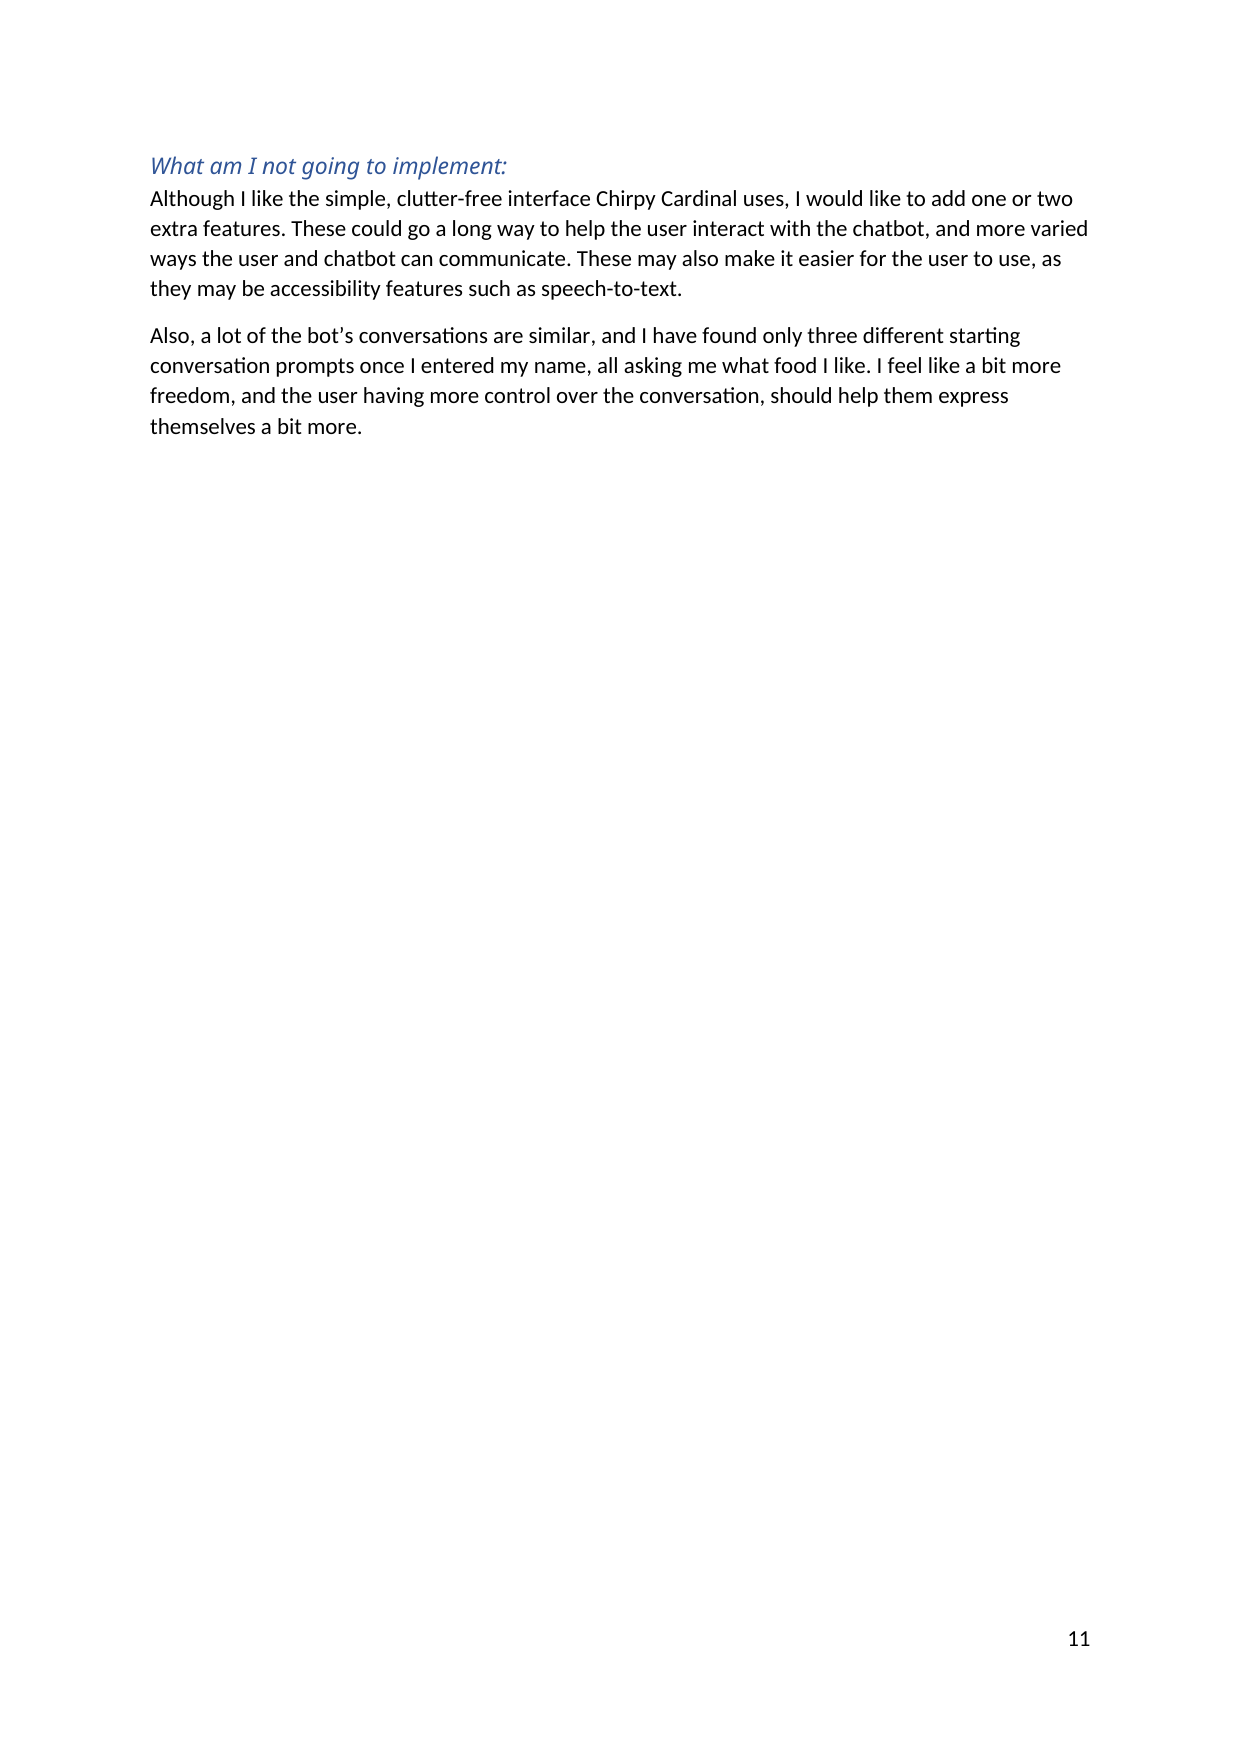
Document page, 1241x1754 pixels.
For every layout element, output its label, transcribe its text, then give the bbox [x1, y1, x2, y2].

text Also, a lot of the bot’s conversations are similar, and I have found only three different starting conversation prompts once I entered my name, all asking me what food I like. I feel like a bit more freedom, and the user having more control over the conversation, should help them express themselves a bit more. [150, 321, 1090, 440]
text Although I like the simple, clutter-free interface Chirpy Cardinal uses, I would like to add one or two extra features. These could go a long way to help the user interact with the chatbot, and more varied ways the user and chatbot can communicate. These may also make it easier for the user to use, as they may be accessibility features such as speech-to-text. [150, 184, 1090, 302]
subtitle What am I not going to implement: [150, 150, 1090, 181]
